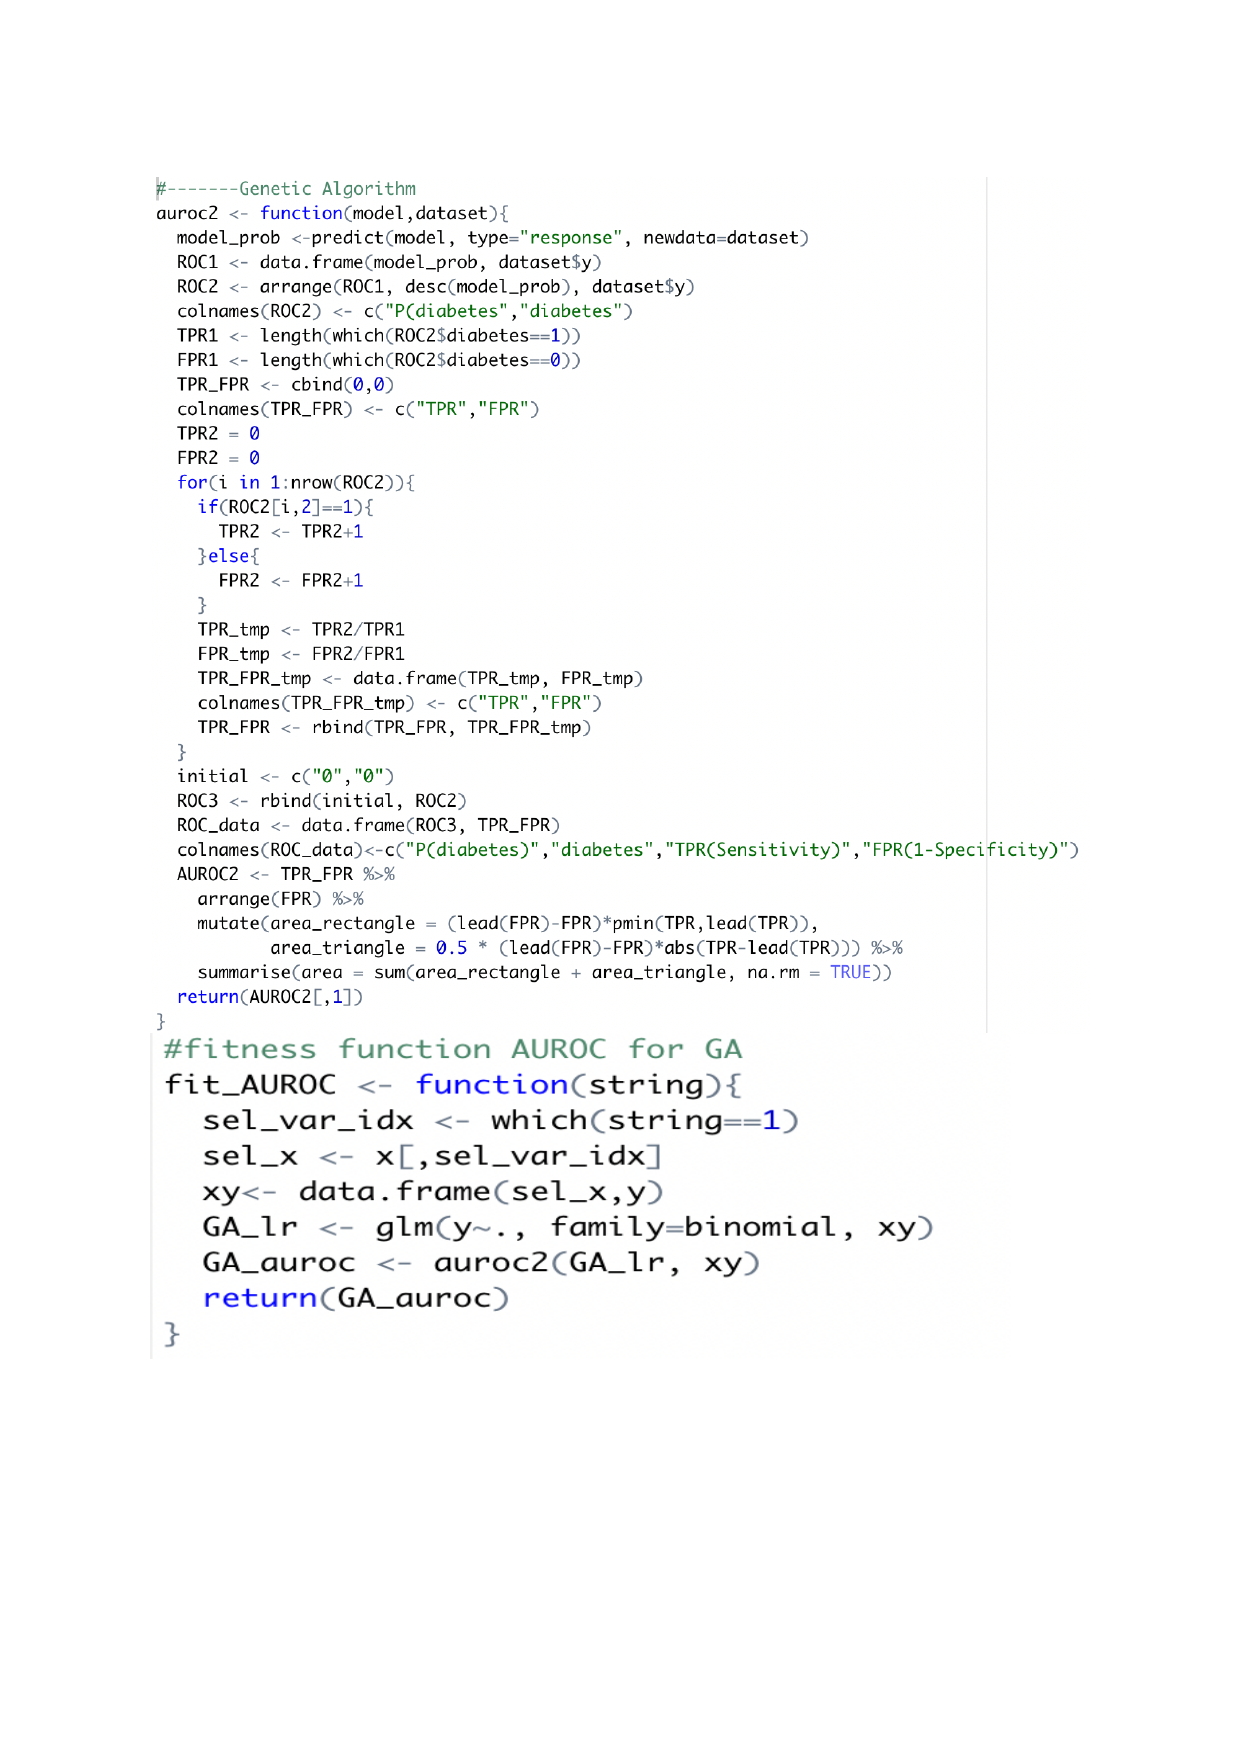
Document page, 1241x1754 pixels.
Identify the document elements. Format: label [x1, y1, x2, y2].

picture [150, 177, 1091, 1359]
